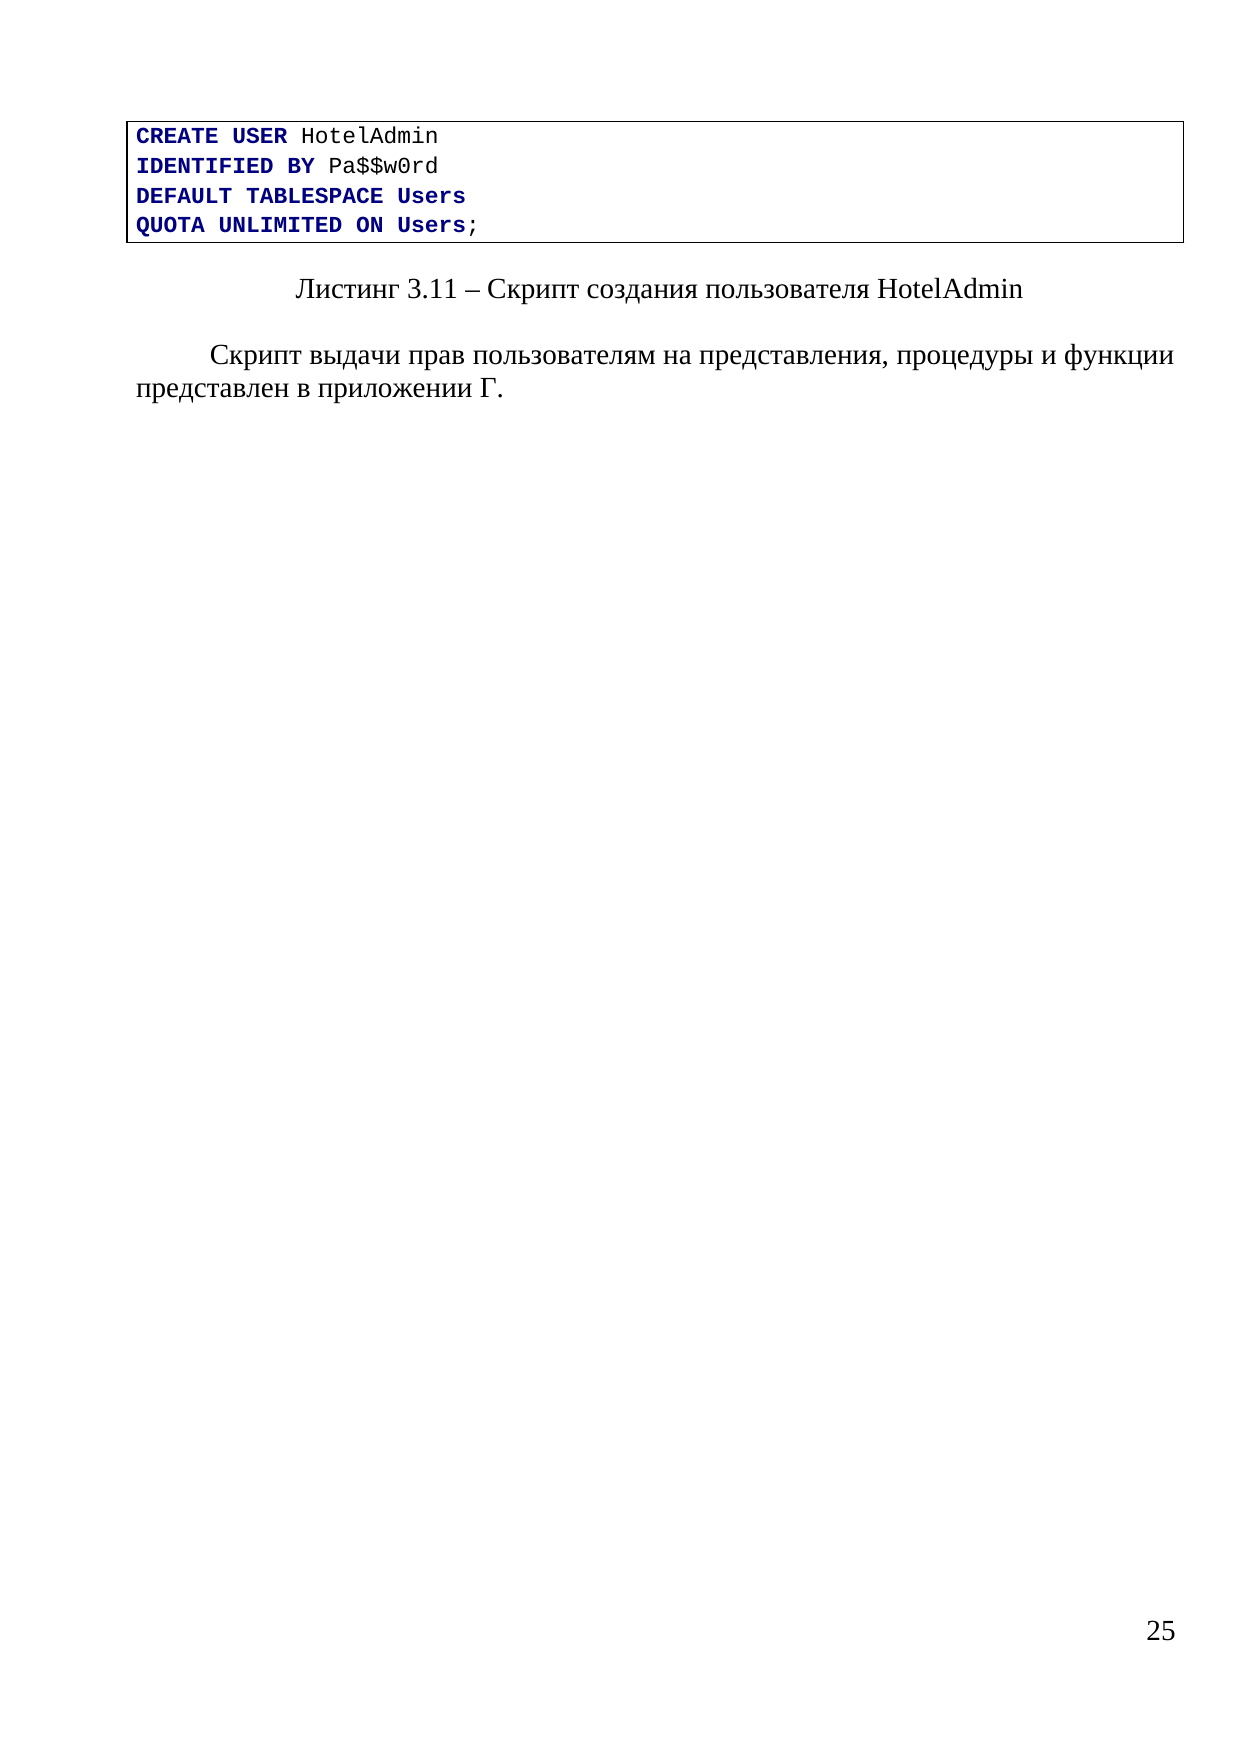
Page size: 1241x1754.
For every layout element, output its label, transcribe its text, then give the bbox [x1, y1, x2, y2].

text Листинг 3.11 – Скрипт создания пользователя HotelAdmin [136, 272, 1175, 305]
text CREATE USER HotelAdmin IDENTIFIED BY Pa$$w0rd DEFAULT TABLESPACE Users QUOTA UNLIMITED ON Users; [128, 122, 1183, 242]
text Скрипт выдачи прав пользователям на представления, процедуры и функции представлен в приложении Г. [136, 337, 1175, 404]
